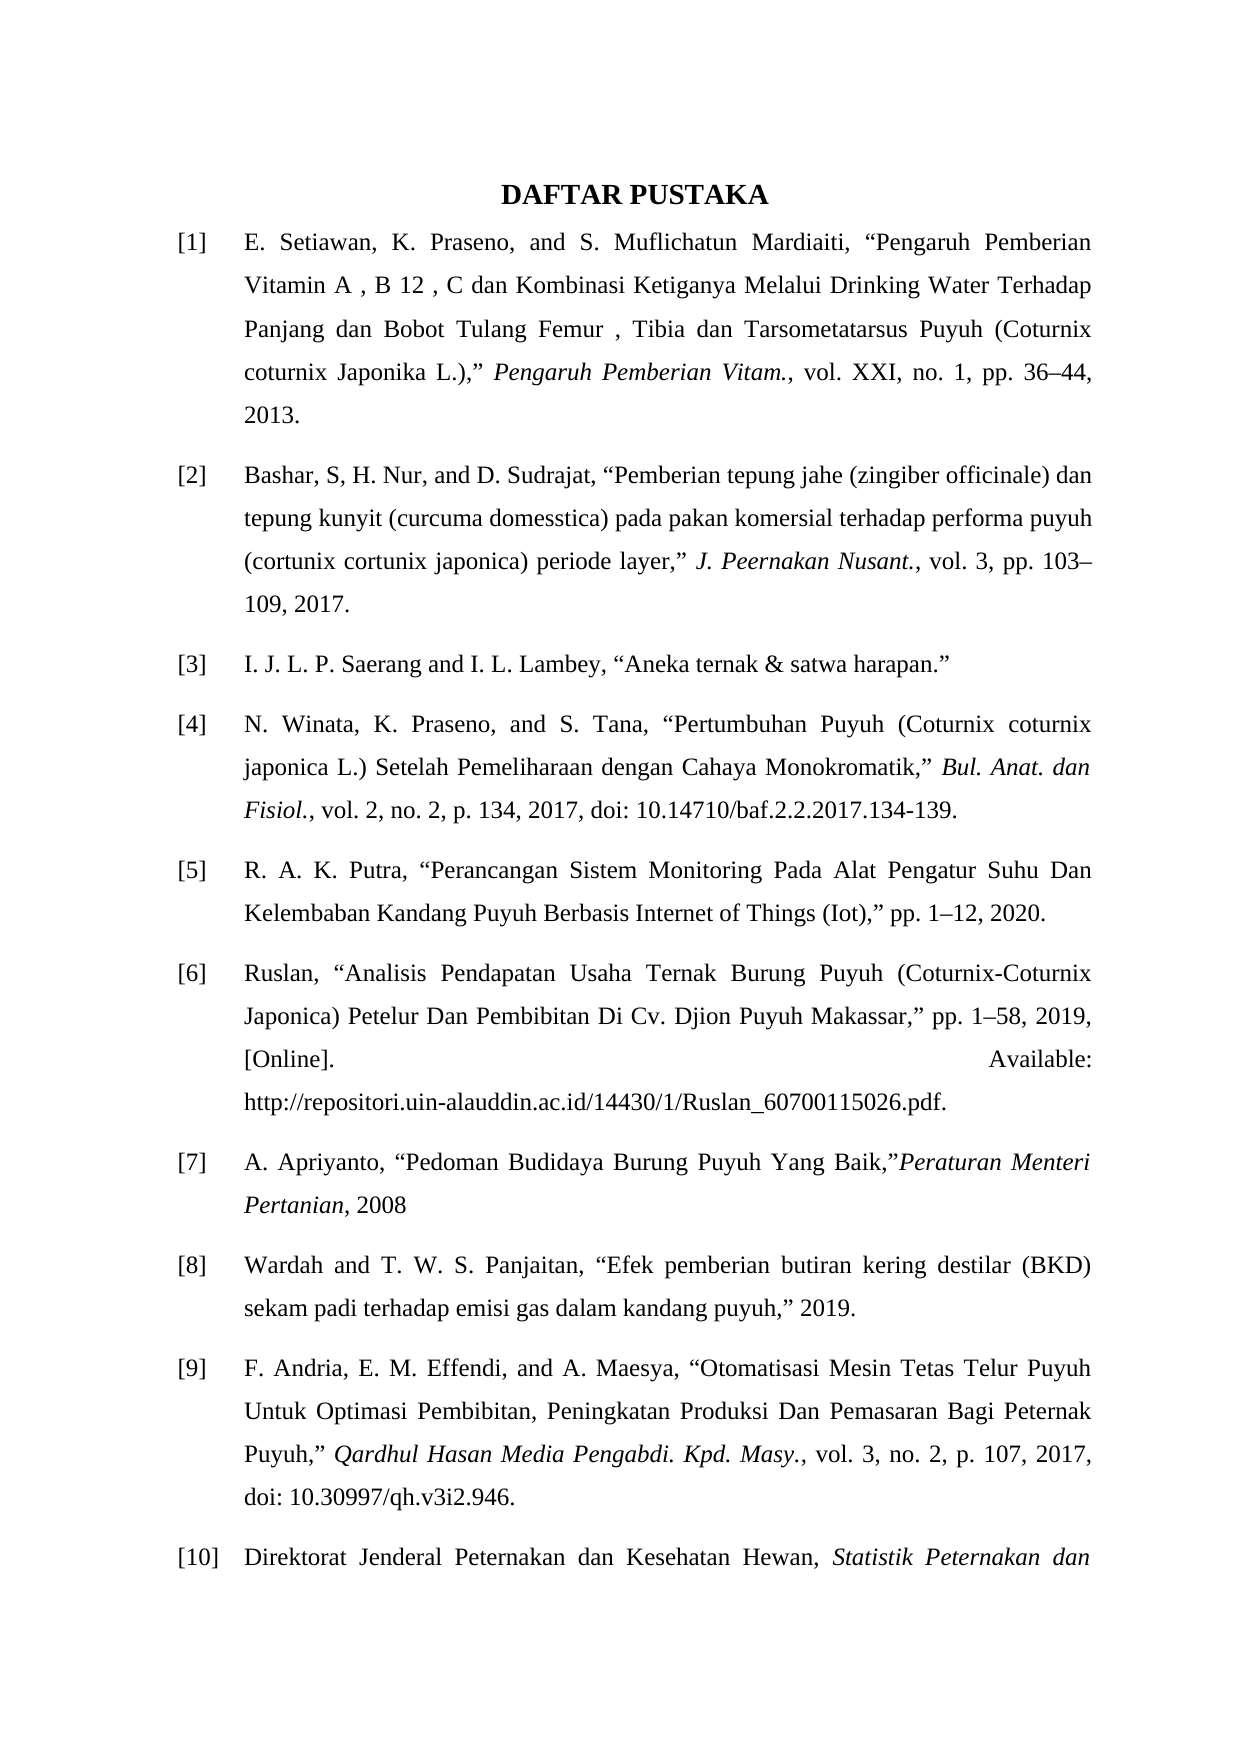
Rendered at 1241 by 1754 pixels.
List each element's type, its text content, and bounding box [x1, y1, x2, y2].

text [5] R. A. K. Putra, “Perancangan Sistem Monitoring Pada Alat Pengatur Suhu Dan Kelembaban Kandang Puyuh Berbasis Internet of Things (Iot),” pp. 1–12, 2020. [177, 855, 1092, 927]
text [177, 1542, 1092, 1571]
text [1] E. Setiawan, K. Praseno, and S. Muflichatun Mardiaiti, “Pengaruh Pemberian Vitamin A , B 12 , C dan Kombinasi Ketiganya Melalui Drinking Water Terhadap Panjang dan Bobot Tulang Femur , Tibia dan Tarsometatarsus Puyuh (Coturnix coturnix Japonika L.),” Pengaruh Pemberian Vitam., vol. XXI, no. 1, pp. 36–44, 2013. [177, 227, 1092, 429]
text [7] A. Apriyanto, “Pedoman Budidaya Burung Puyuh Yang Baik,”Peraturan Menteri Pertanian, 2008 [177, 1147, 1092, 1219]
text [4] N. Winata, K. Praseno, and S. Tana, “Pertumbuhan Puyuh (Coturnix coturnix japonica L.) Setelah Pemeliharaan dengan Cahaya Monokromatik,” Bul. Anat. dan Fisiol., vol. 2, no. 2, p. 134, 2017, doi: 10.14710/baf.2.2.2017.134-139. [177, 709, 1092, 824]
subtitle DAFTAR PUSTAKA [177, 177, 1092, 211]
text [9] F. Andria, E. M. Effendi, and A. Maesya, “Otomatisasi Mesin Tetas Telur Puyuh Untuk Optimasi Pembibitan, Peningkatan Produksi Dan Pemasaran Bagi Peternak Puyuh,” Qardhul Hasan Media Pengabdi. Kpd. Masy., vol. 3, no. 2, p. 107, 2017, doi: 10.30997/qh.v3i2.946. [177, 1353, 1092, 1511]
text [2] Bashar, S, H. Nur, and D. Sudrajat, “Pemberian tepung jahe (zingiber officinale) dan tepung kunyit (curcuma domesstica) pada pakan komersial terhadap performa puyuh (cortunix cortunix japonica) periode layer,” J. Peernakan Nusant., vol. 3, pp. 103–109, 2017. [177, 460, 1092, 618]
text [6] Ruslan, “Analisis Pendapatan Usaha Ternak Burung Puyuh (Coturnix-Coturnix Japonica) Petelur Dan Pembibitan Di Cv. Djion Puyuh Makassar,” pp. 1–58, 2019, [Online]. Available: http://repositori.uin-alauddin.ac.id/14430/1/Ruslan_60700115026.pdf. [177, 958, 1092, 1116]
text [3] I. J. L. P. Saerang and I. L. Lambey, “Aneka ternak & satwa harapan.” [177, 649, 1092, 678]
text [8] Wardah and T. W. S. Panjaitan, “Efek pemberian butiran kering destilar (BKD) sekam padi terhadap emisi gas dalam kandang puyuh,” 2019. [177, 1250, 1092, 1322]
